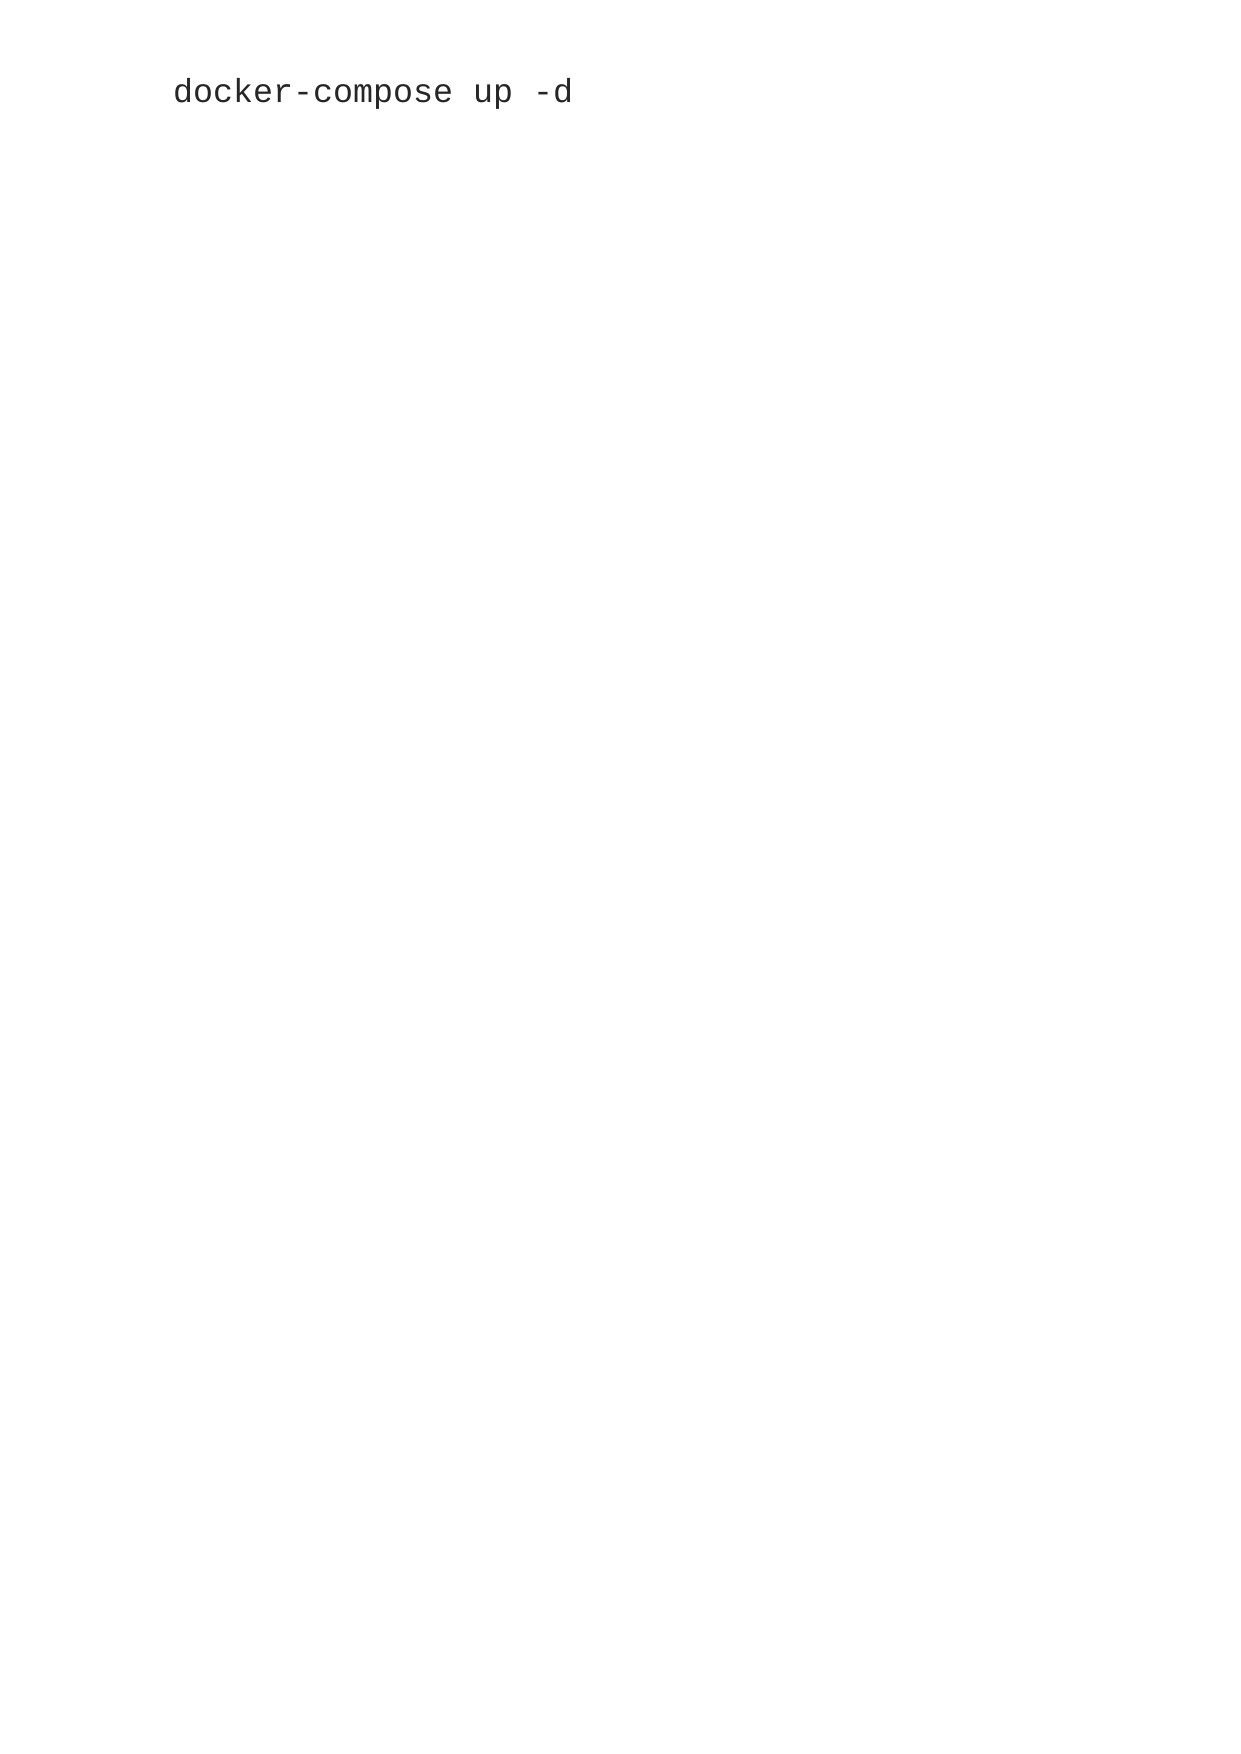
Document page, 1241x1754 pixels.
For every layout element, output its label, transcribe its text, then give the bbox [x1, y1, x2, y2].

list docker-compose up -d [75, 75, 1165, 113]
